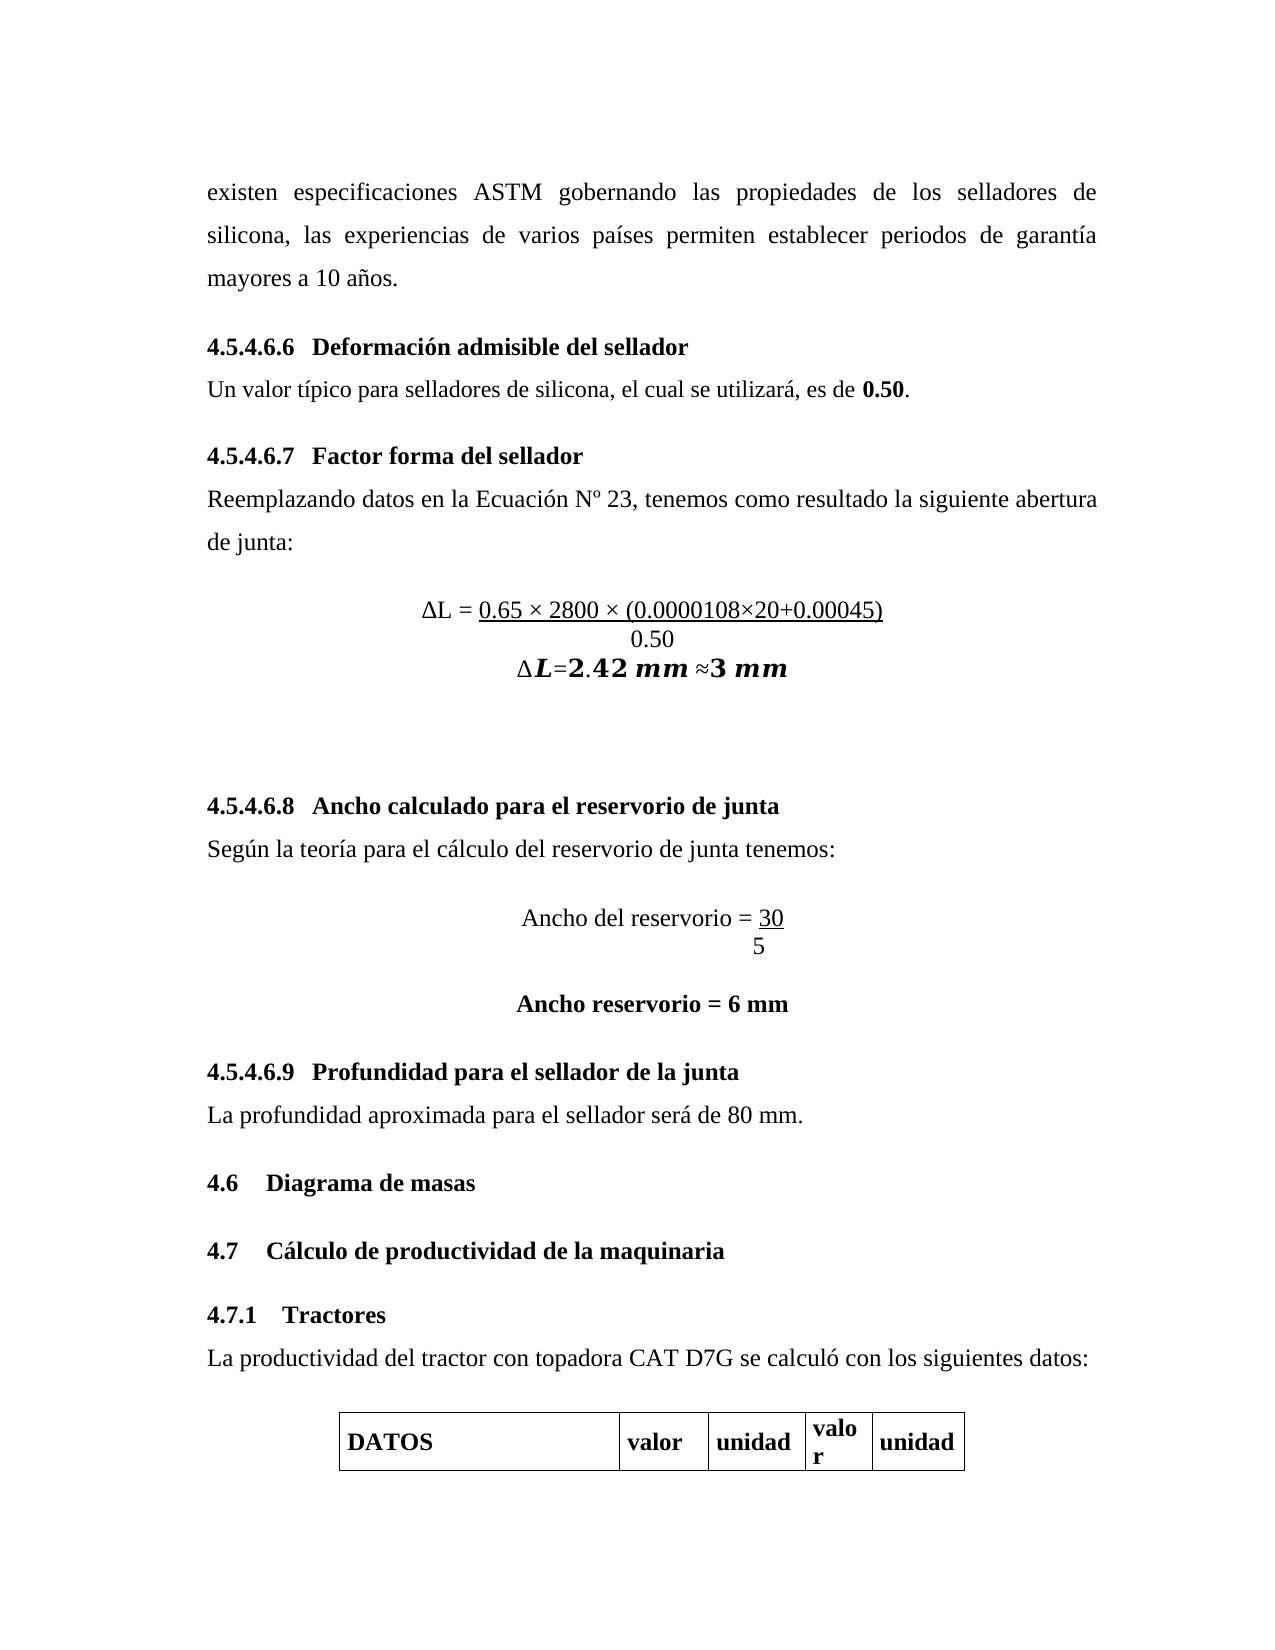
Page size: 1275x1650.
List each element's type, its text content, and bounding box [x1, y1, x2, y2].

subtitle Factor forma del sellador [207, 441, 1098, 470]
text La profundidad aproximada para el sellador será de 80 mm. [207, 1100, 1098, 1129]
subtitle Diagrama de masas [207, 1168, 1098, 1197]
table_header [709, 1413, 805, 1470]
text Ancho reservorio = 6 mm [207, 989, 1098, 1018]
text 5 [207, 931, 1098, 960]
text Un valor típico para selladores de silicona, el cual se utilizará, es de 0.50. [207, 375, 1098, 402]
subtitle Tractores [207, 1300, 1098, 1329]
subtitle Deformación admisible del sellador [207, 332, 1098, 360]
subtitle Ancho calculado para el reservorio de junta [207, 791, 1098, 820]
text Ancho del reservorio = 30 [207, 903, 1098, 931]
subtitle Profundidad para el sellador de la junta [207, 1057, 1098, 1086]
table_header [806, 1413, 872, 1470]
text Δ𝑳=𝟐.𝟒𝟐 𝒎𝒎 ≈𝟑 𝒎𝒎 [207, 653, 1098, 683]
text ∆L = 0.65 × 2800 × (0.0000108×20+0.00045) [207, 595, 1098, 624]
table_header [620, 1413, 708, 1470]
subtitle Cálculo de productividad de la maquinaria [207, 1236, 1098, 1265]
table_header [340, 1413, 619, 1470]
text Según la teoría para el cálculo del reservorio de junta tenemos: [207, 834, 1098, 863]
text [207, 177, 1098, 292]
text La productividad del tractor con topadora CAT D7G se calculó con los siguientes datos: [207, 1343, 1098, 1372]
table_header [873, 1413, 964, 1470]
text 0.50 [207, 624, 1098, 653]
text Reemplazando datos en la Ecuación Nº 23, tenemos como resultado la siguiente abertura de junta: [207, 484, 1098, 556]
